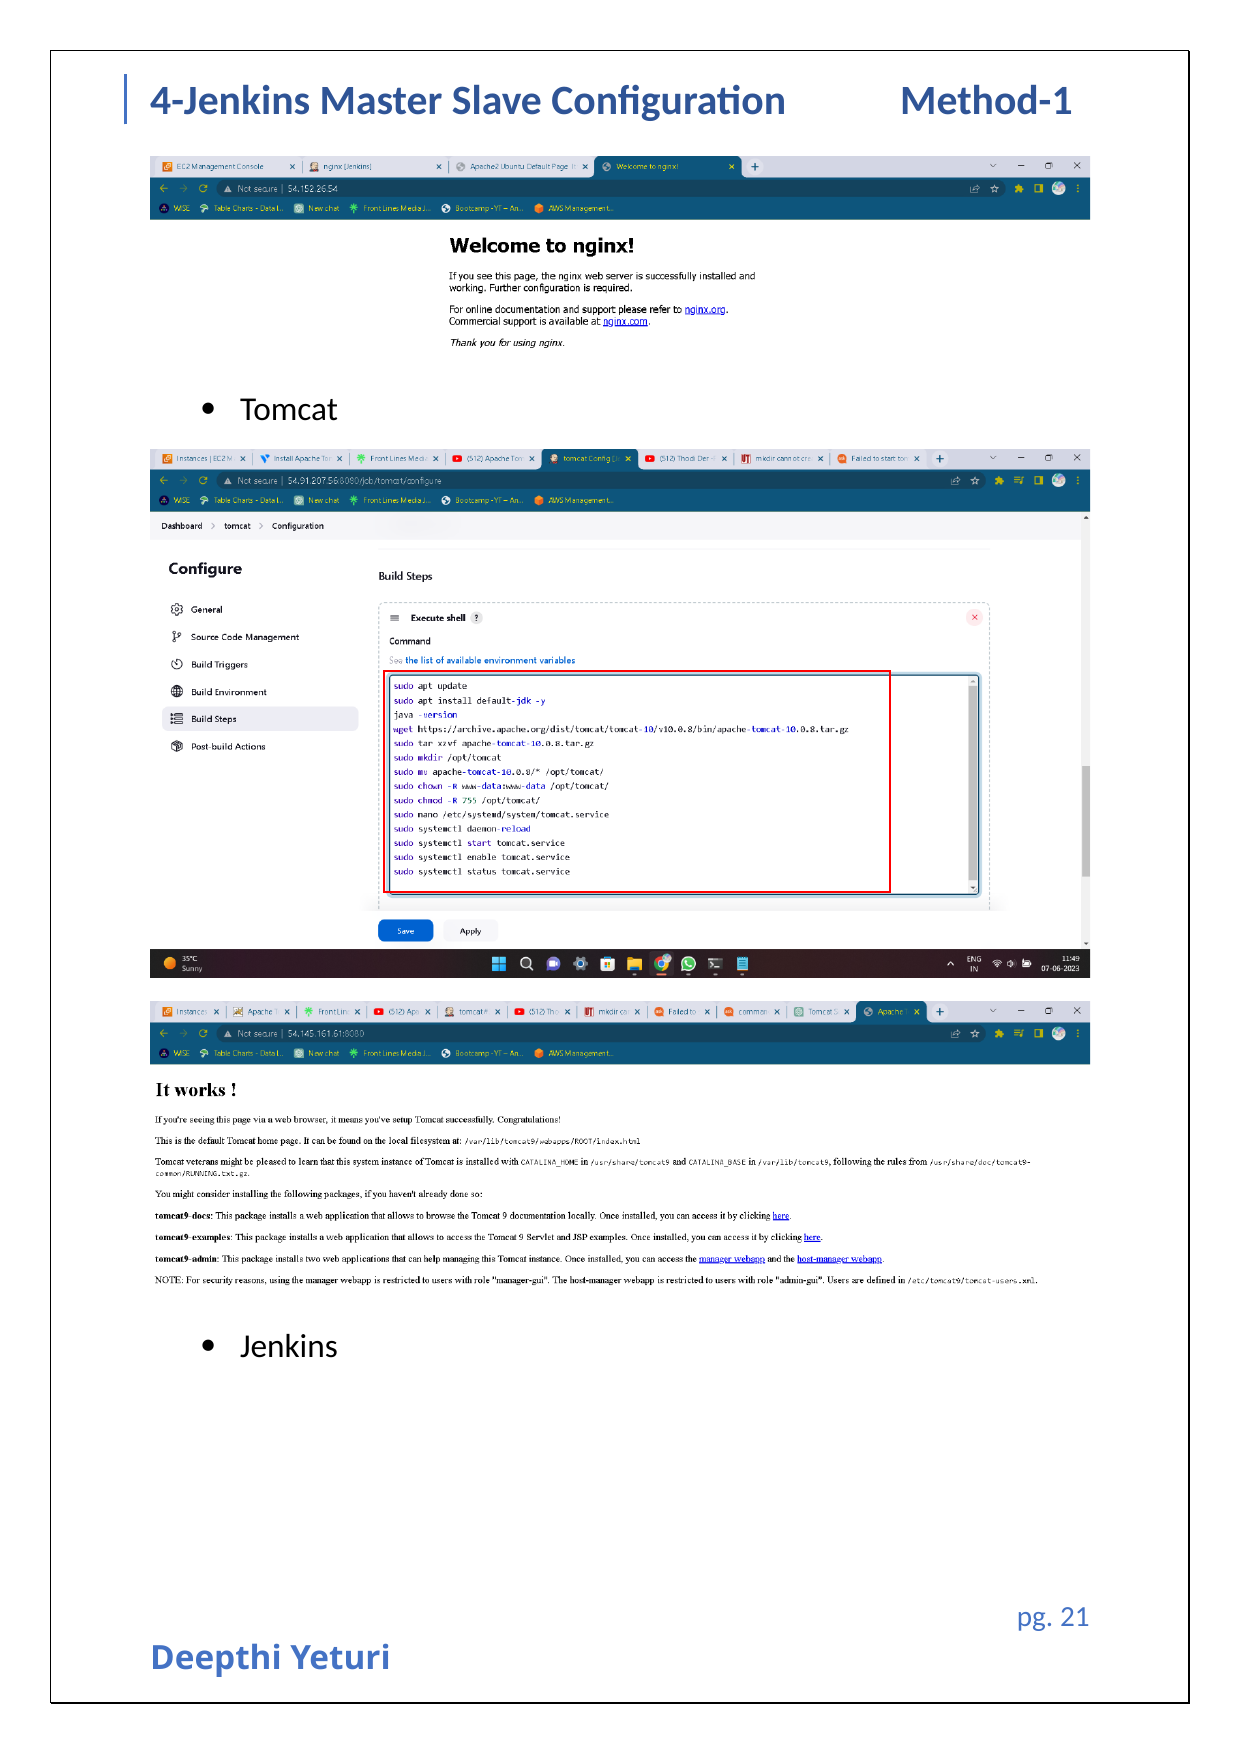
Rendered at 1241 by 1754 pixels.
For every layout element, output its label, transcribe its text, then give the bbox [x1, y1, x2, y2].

picture [150, 449, 1091, 978]
picture [150, 156, 1091, 366]
list Tomcat [202, 388, 1089, 429]
list Jenkins [202, 1325, 1089, 1366]
picture [150, 1001, 1091, 1302]
